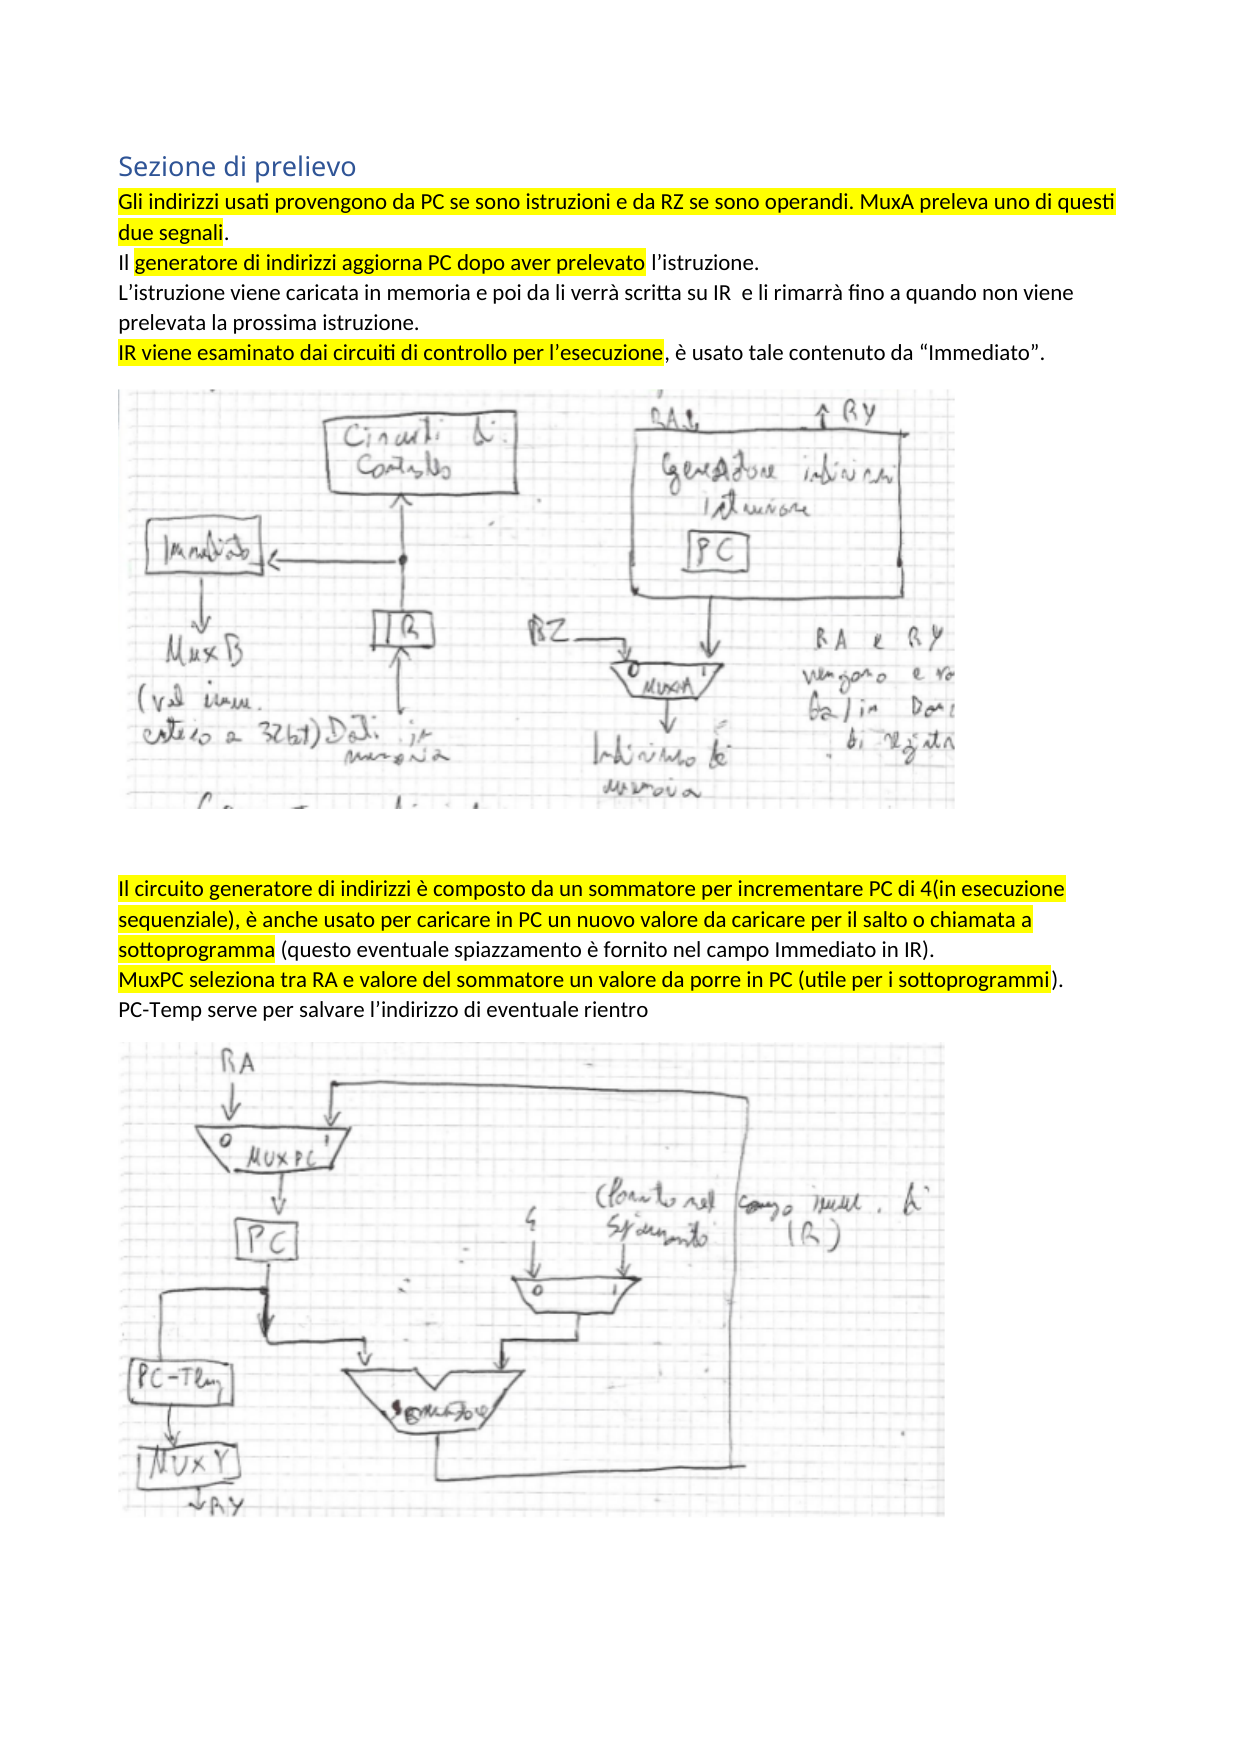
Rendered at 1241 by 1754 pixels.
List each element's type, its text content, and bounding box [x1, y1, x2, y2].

text Gli indirizzi usati provengono da PC se sono istruzioni e da RZ se sono operandi. MuxA preleva uno di questi due segnali. Il generatore di indirizzi aggiorna PC dopo aver prelevato l’istruzione. L’istruzione viene caricata in memoria e poi da li verrà scritta su IR e li rimarrà fino a quando non viene prelevata la prossima istruzione. IR viene esaminato dai circuiti di controllo per l’esecuzione, è usato tale contenuto da “Immediato”. [118, 187, 1122, 366]
picture [118, 385, 979, 809]
subtitle Sezione di prelievo [118, 148, 1122, 184]
picture [118, 1042, 945, 1536]
text Il circuito generatore di indirizzi è composto da un sommatore per incrementare PC di 4(in esecuzione sequenziale), è anche usato per caricare in PC un nuovo valore da caricare per il salto o chiamata a sottoprogramma (questo eventuale spiazzamento è fornito nel campo Immediato in IR). MuxPC seleziona tra RA e valore del sommatore un valore da porre in PC (utile per i sottoprogrammi). PC-Temp serve per salvare l’indirizzo di eventuale rientro [118, 874, 1122, 1023]
